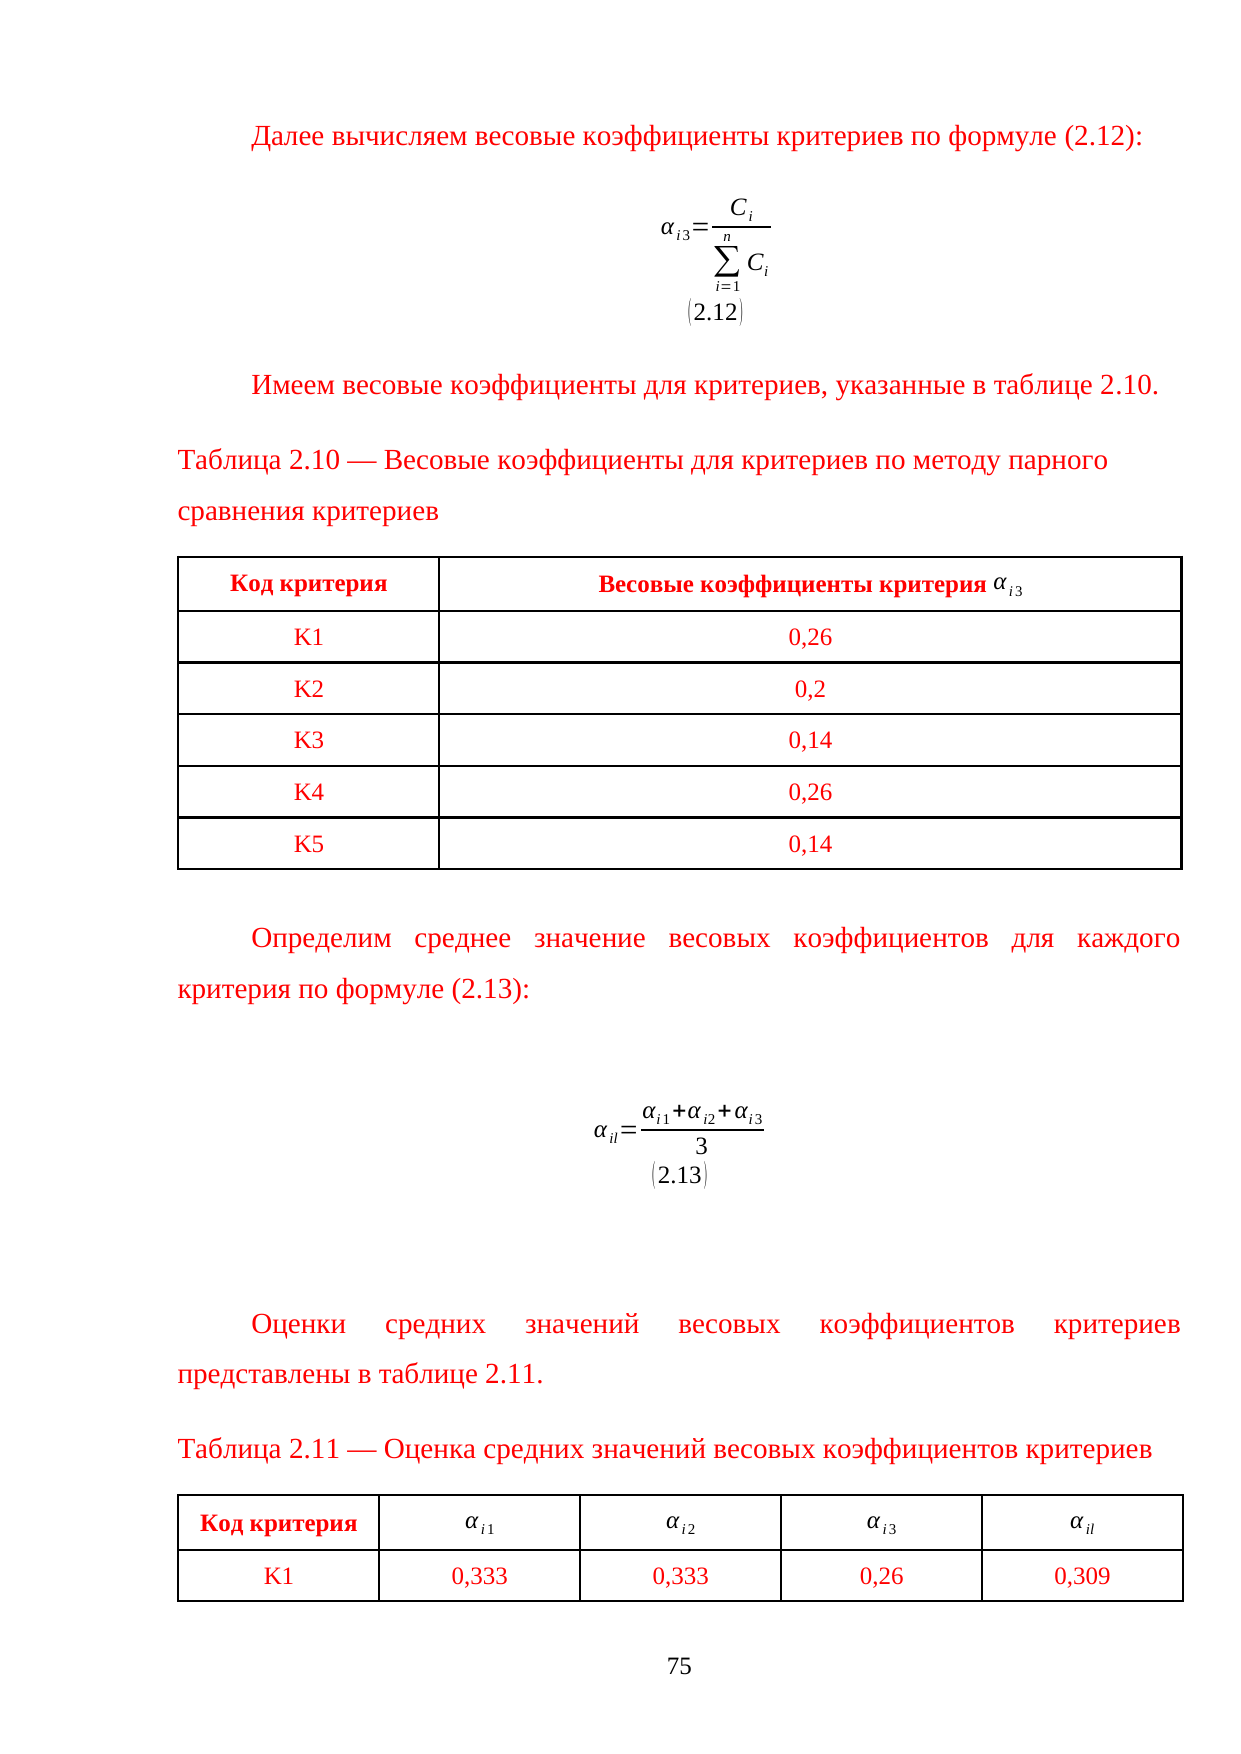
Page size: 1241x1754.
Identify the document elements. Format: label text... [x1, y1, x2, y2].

table_cell K5 [179, 819, 438, 868]
table_cell K1 [179, 1551, 378, 1600]
table_header [581, 1496, 780, 1548]
table_header Код критерия [179, 558, 438, 610]
table_cell K1 [179, 612, 438, 661]
text Определим среднее значение весовых коэффициентов для каждого критерия по формуле (2.13): [177, 921, 1181, 1004]
text Таблица 2.11 — Оценка средних значений весовых коэффициентов критериев [177, 1431, 1181, 1465]
table_cell K4 [179, 767, 438, 816]
table_cell 0,26 [440, 767, 1180, 816]
table_cell 0,14 [440, 819, 1180, 868]
table_header [782, 1496, 981, 1548]
text Имеем весовые коэффициенты для критериев, указанные в таблице 2.10. [177, 367, 1181, 401]
text Оценки средних значений весовых коэффициентов критериев представлены в таблице 2.11. [177, 1306, 1181, 1389]
table_cell 0,309 [983, 1551, 1182, 1600]
table_cell K3 [179, 715, 438, 765]
text Таблица 2.10 — Весовые коэффициенты для критериев по методу парного сравнения критериев [177, 442, 1181, 526]
table_cell 0,333 [581, 1551, 780, 1600]
table_cell 0,14 [440, 715, 1180, 765]
table_header [380, 1496, 579, 1548]
table_cell 0,2 [440, 664, 1180, 713]
table_cell 0,333 [380, 1551, 579, 1600]
table_header Код критерия [179, 1496, 378, 1548]
table_cell 0,26 [440, 612, 1180, 661]
table_header Весовые коэффициенты критерия [440, 558, 1180, 610]
table_cell 0,26 [782, 1551, 981, 1600]
table_cell K2 [179, 664, 438, 713]
table_header [983, 1496, 1182, 1548]
text Далее вычисляем весовые коэффициенты критериев по формуле (2.12): [177, 118, 1181, 152]
